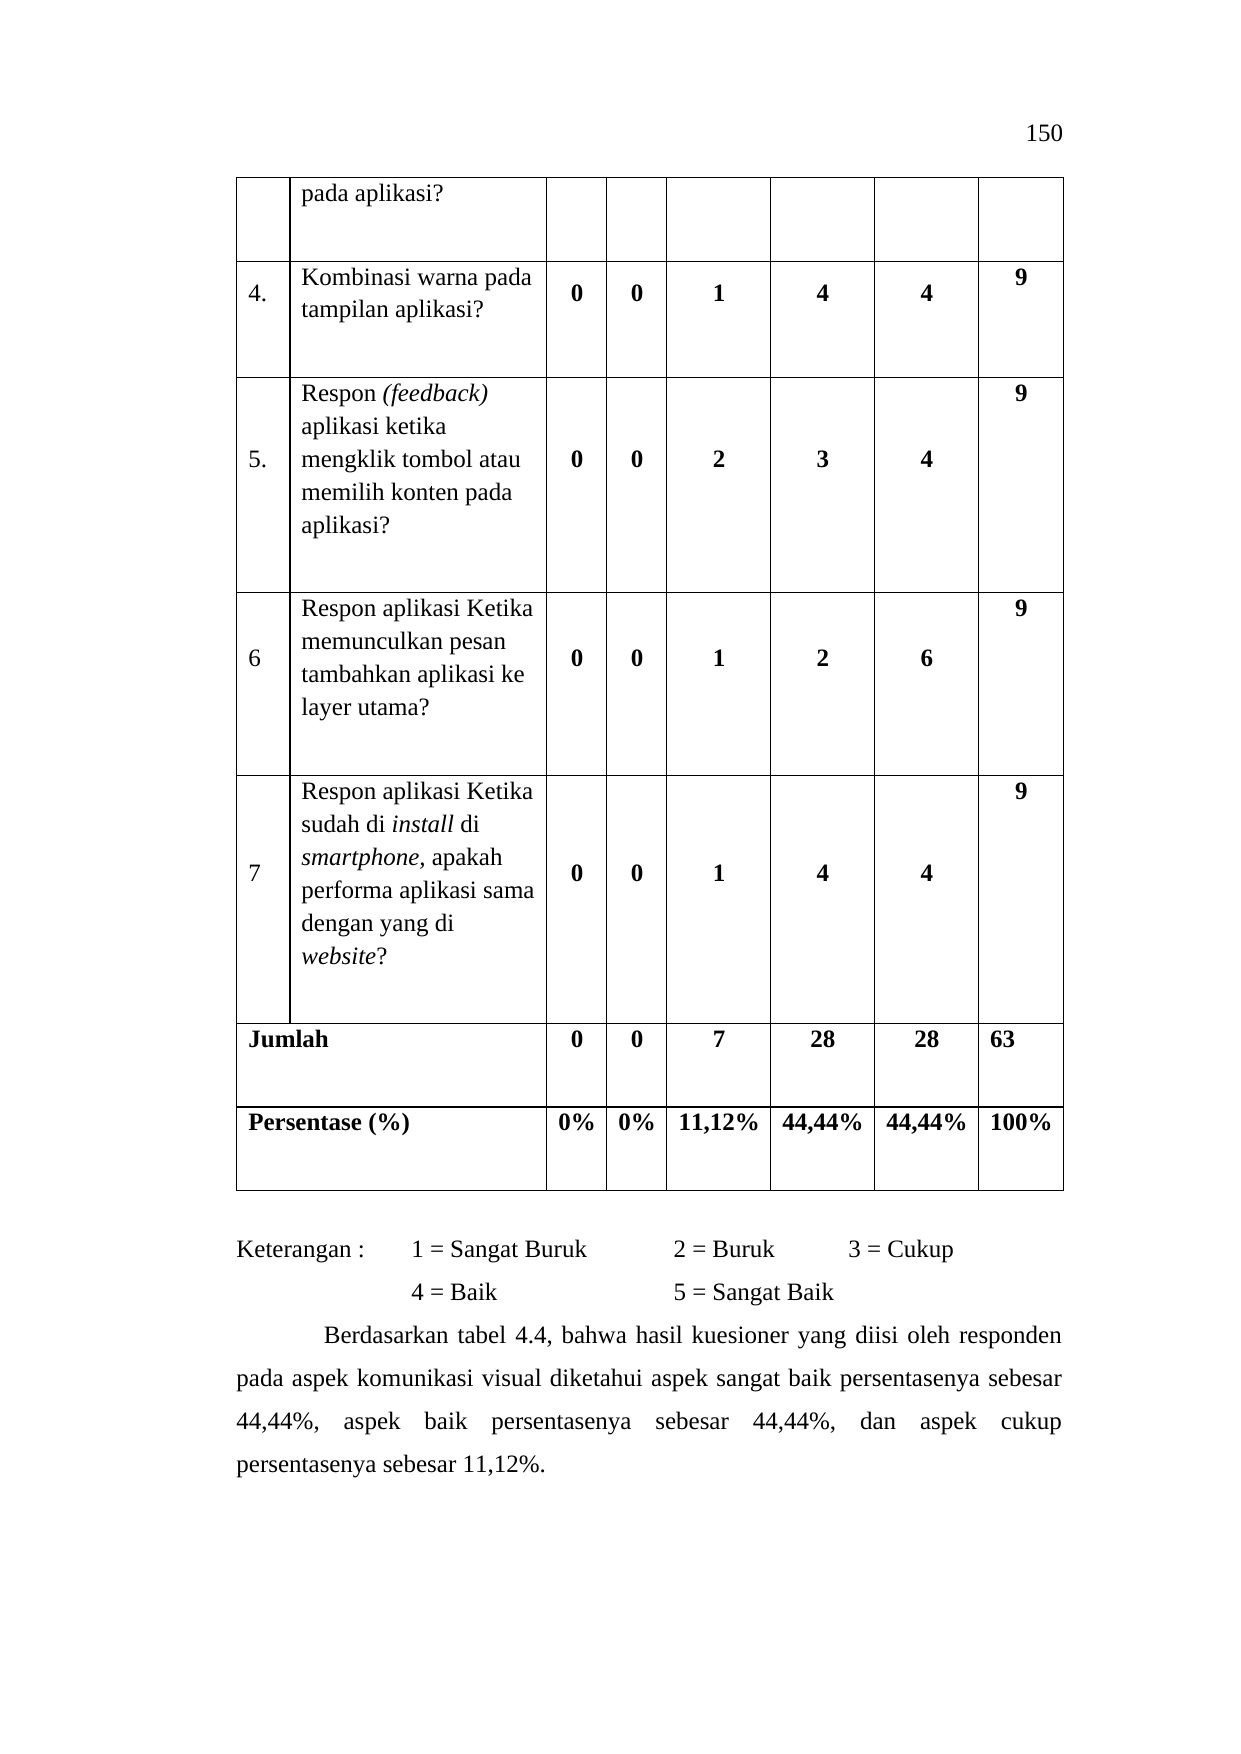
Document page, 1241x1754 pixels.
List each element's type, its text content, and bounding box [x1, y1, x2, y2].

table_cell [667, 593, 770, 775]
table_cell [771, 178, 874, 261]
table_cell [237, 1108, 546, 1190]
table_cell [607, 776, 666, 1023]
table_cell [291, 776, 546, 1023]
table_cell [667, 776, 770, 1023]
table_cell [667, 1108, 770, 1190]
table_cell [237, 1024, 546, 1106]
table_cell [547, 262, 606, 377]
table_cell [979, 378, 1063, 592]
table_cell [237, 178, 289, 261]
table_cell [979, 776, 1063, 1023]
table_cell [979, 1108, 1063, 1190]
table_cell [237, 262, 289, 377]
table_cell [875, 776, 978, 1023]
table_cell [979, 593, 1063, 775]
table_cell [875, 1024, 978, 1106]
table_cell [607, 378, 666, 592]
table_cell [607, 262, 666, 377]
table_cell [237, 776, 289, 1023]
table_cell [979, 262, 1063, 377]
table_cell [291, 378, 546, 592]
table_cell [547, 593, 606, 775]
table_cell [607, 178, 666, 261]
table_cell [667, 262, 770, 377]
text Berdasarkan tabel 4.4, bahwa hasil kuesioner yang diisi oleh responden pada aspek komunikasi visual diketahui aspek sangat baik persentasenya sebesar 44,44%, aspek baik persentasenya sebesar 44,44%, dan aspek cukup persentasenya sebesar 11,12%. [236, 1320, 1063, 1478]
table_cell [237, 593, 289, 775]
text 4 = Baik 5 = Sangat Baik [324, 1277, 1063, 1306]
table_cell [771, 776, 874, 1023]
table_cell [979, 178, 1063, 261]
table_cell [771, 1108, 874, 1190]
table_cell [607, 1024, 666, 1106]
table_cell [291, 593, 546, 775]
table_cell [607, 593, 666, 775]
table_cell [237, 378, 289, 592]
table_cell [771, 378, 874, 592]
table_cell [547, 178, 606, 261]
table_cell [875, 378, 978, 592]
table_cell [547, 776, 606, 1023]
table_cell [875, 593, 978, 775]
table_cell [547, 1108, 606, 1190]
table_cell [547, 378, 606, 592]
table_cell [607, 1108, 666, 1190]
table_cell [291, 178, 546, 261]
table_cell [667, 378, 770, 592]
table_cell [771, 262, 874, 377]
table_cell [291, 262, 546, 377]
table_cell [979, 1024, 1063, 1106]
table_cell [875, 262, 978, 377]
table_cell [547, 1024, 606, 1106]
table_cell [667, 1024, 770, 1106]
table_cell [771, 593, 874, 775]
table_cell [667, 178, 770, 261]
text Keterangan : 1 = Sangat Buruk 2 = Buruk 3 = Cukup [236, 1234, 1063, 1263]
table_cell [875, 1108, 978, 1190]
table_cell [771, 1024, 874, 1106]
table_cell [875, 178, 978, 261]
